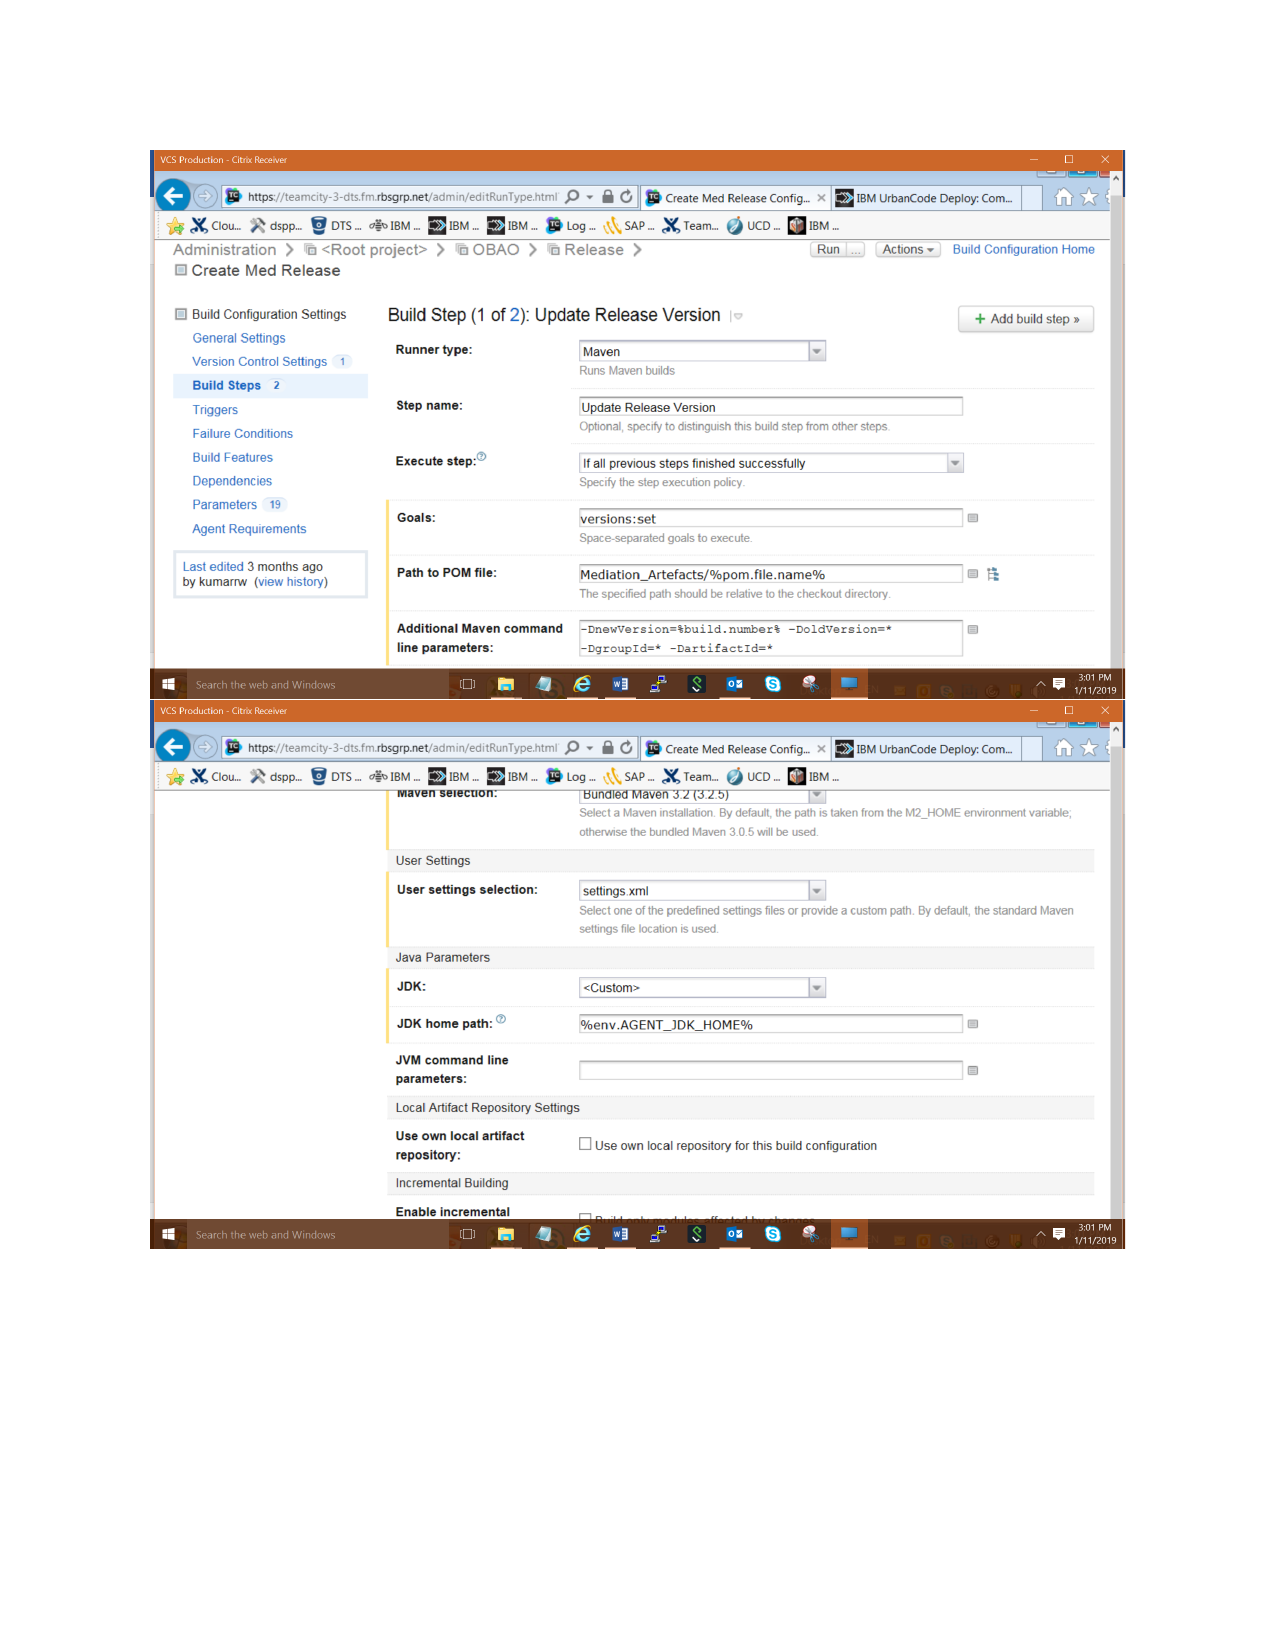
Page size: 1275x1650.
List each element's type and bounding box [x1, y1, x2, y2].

picture [150, 700, 1125, 1249]
picture [150, 150, 1125, 699]
